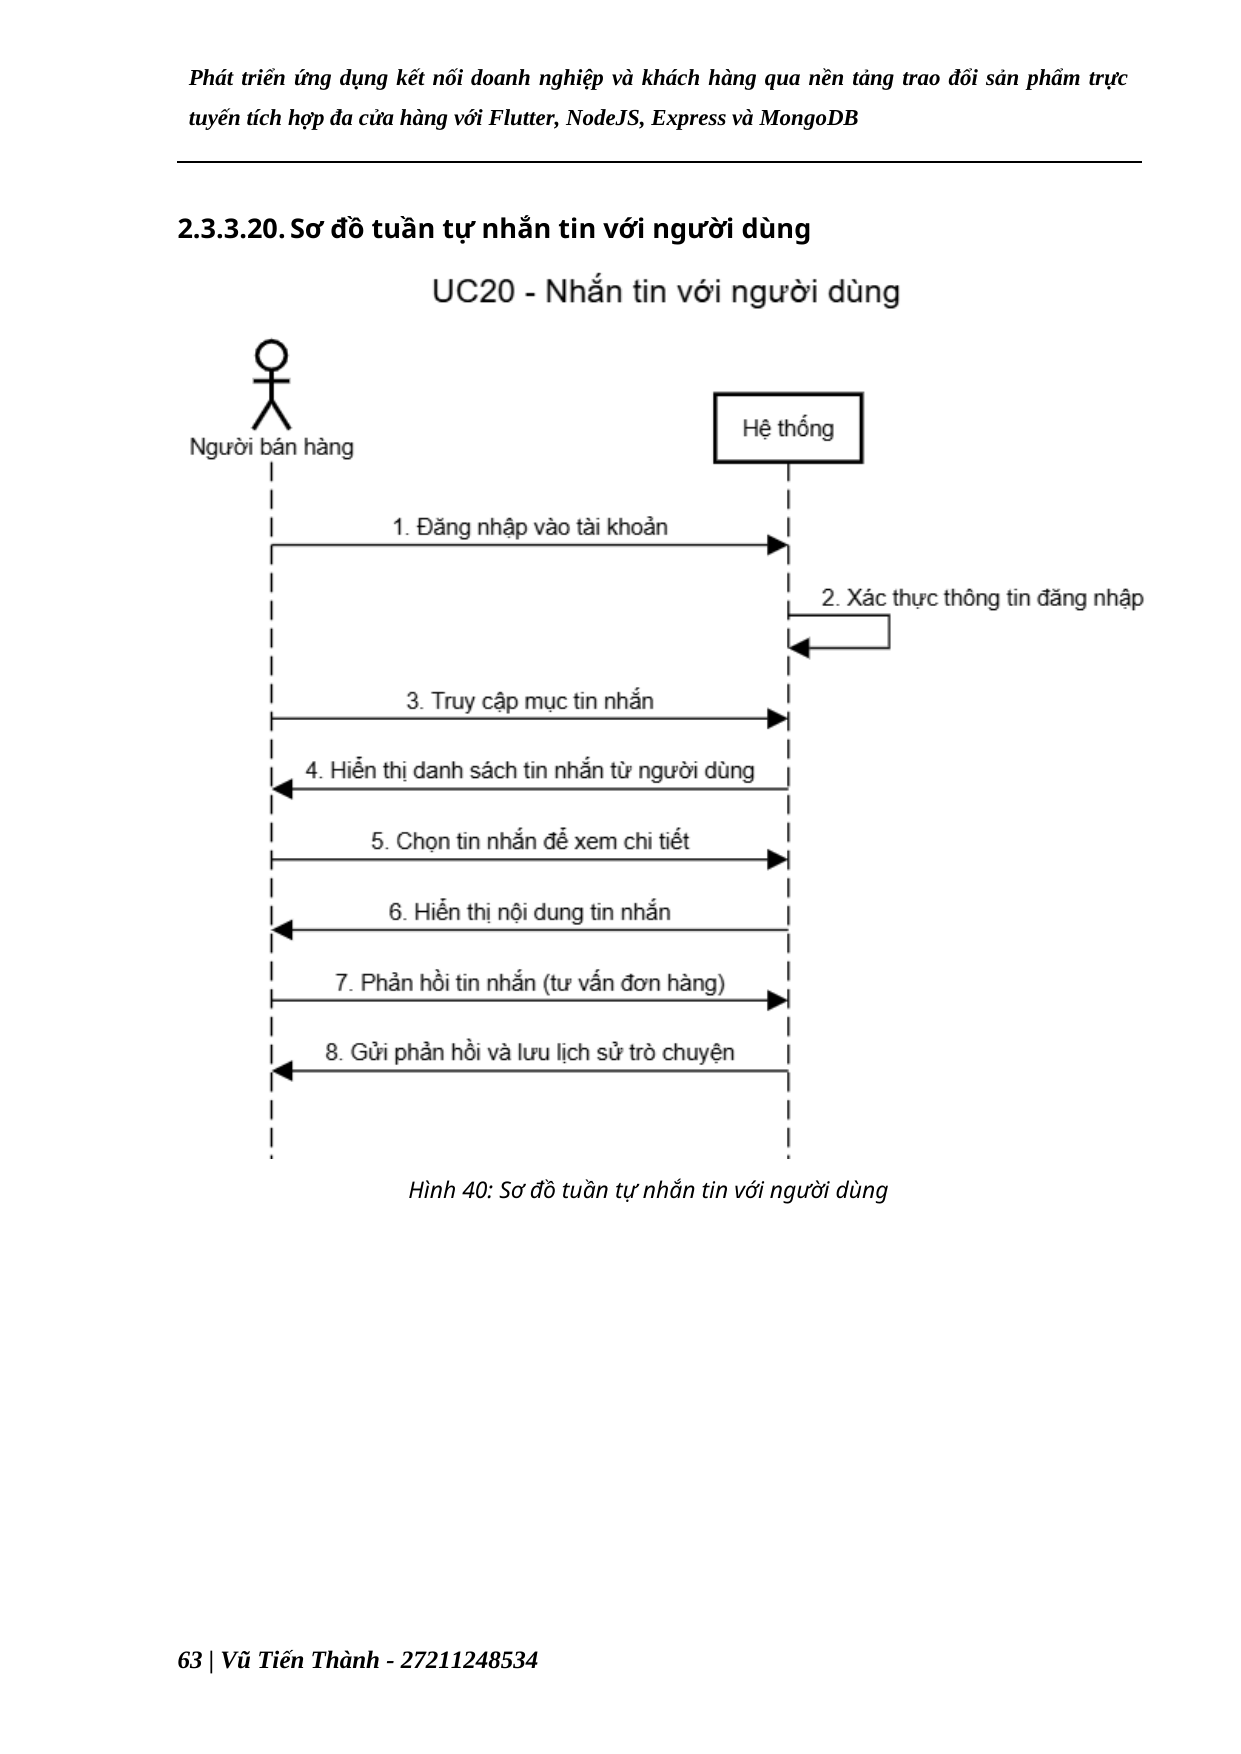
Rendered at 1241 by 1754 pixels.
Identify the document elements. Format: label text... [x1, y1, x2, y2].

subtitle Hình 40: Sơ đồ tuần tự nhắn tin với người dùng [177, 1174, 1122, 1205]
picture [177, 264, 1156, 1159]
subtitle Sơ đồ tuần tự nhắn tin với người dùng [177, 209, 1122, 246]
